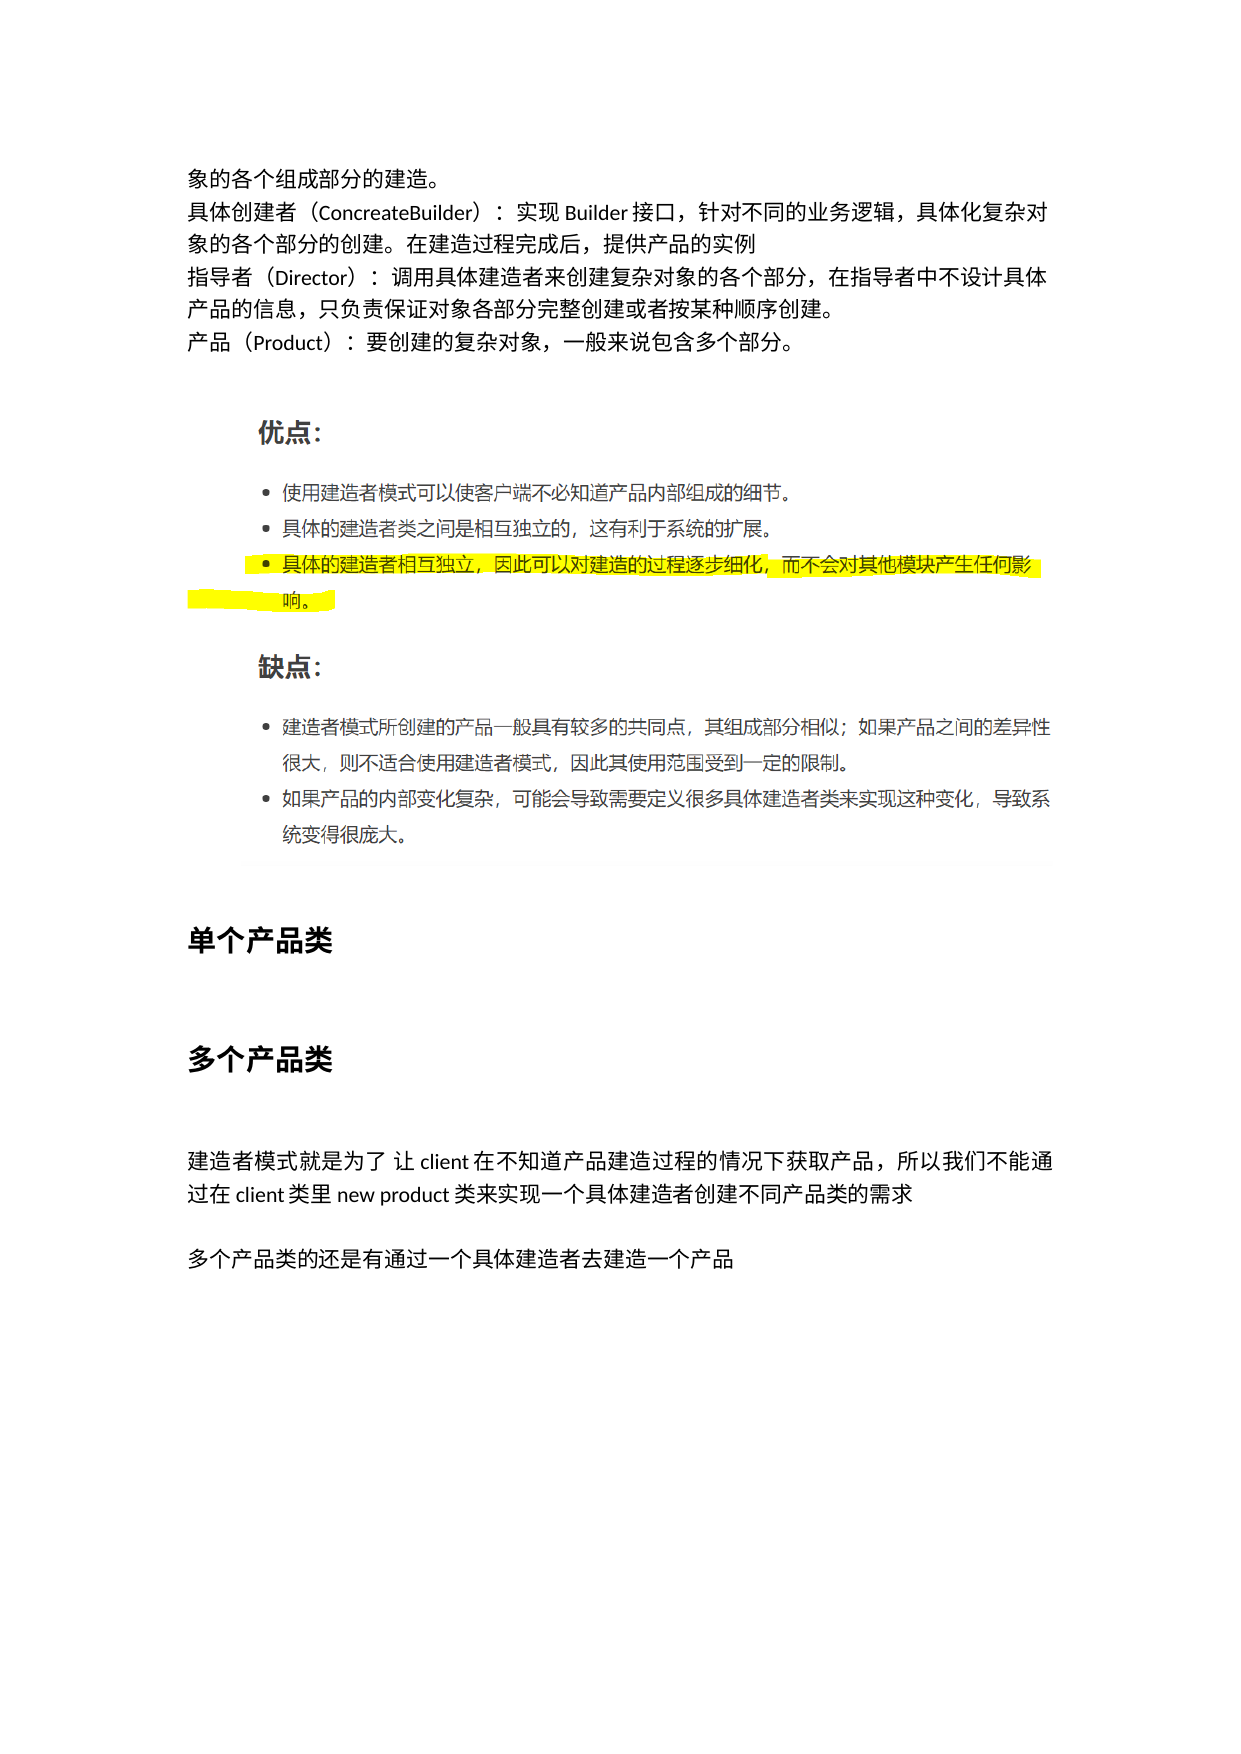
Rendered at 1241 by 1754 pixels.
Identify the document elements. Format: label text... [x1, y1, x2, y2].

text 指导者（Director）：调用具体建造者来创建复杂对象的各个部分，在指导者中不设计具体产品的信息，只负责保证对象各部分完整创建或者按某种顺序创建。 [187, 259, 1053, 324]
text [187, 162, 1053, 194]
picture [187, 400, 1053, 866]
text 多个产品类的还是有通过一个具体建造者去建造一个产品 [187, 1241, 1053, 1274]
text 建造者模式就是为了 让client在不知道产品建造过程的情况下获取产品，所以我们不能通过在client类里new product类来实现一个具体建造者创建不同产品类的需求 [187, 1144, 1053, 1209]
text 具体创建者（ConcreateBuilder）：实现Builder接口，针对不同的业务逻辑，具体化复杂对象的各个部分的创建。在建造过程完成后，提供产品的实例 [187, 194, 1053, 259]
subtitle 单个产品类 [187, 906, 1053, 971]
text 产品（Product）：要创建的复杂对象，一般来说包含多个部分。 [187, 324, 1053, 357]
subtitle 多个产品类 [187, 1025, 1053, 1090]
